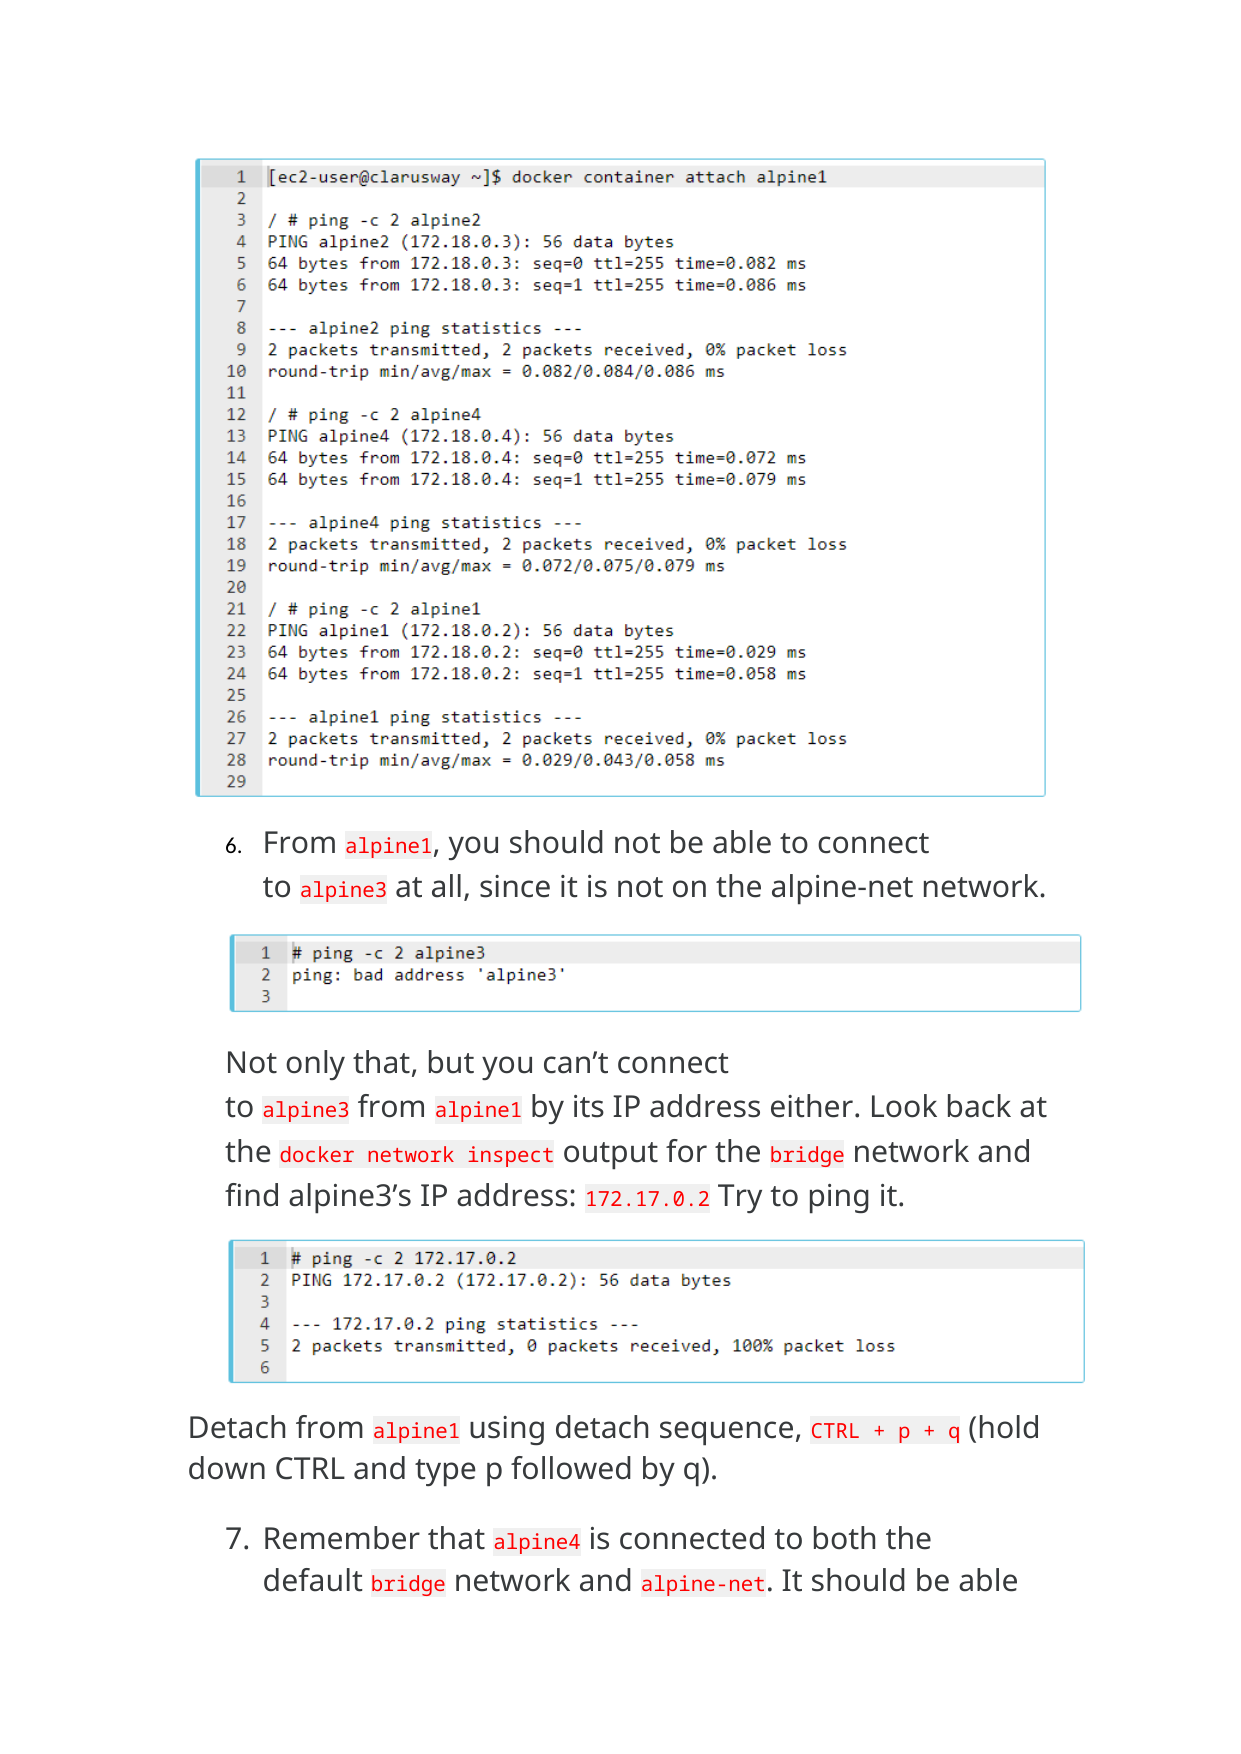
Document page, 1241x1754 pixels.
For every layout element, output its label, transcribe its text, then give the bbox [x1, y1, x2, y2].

text Detach from alpine1 using detach sequence, CTRL + p + q (hold down CTRL and type p followed by q). [187, 1406, 1053, 1488]
list From alpine1, you should not be able to connect to alpine3 at all, since it is not on the alpine-net network. [225, 821, 1053, 907]
picture [225, 1235, 1091, 1388]
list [225, 1517, 1053, 1600]
picture [225, 926, 1091, 1023]
text Not only that, but you can’t connect to alpine3 from alpine1 by its IP address either. Look back at the docker network inspect output for the bridge network and find alpine3’s IP address: 172.17.0.2 Try to ping it. [225, 1041, 1053, 1215]
picture [187, 150, 1053, 803]
